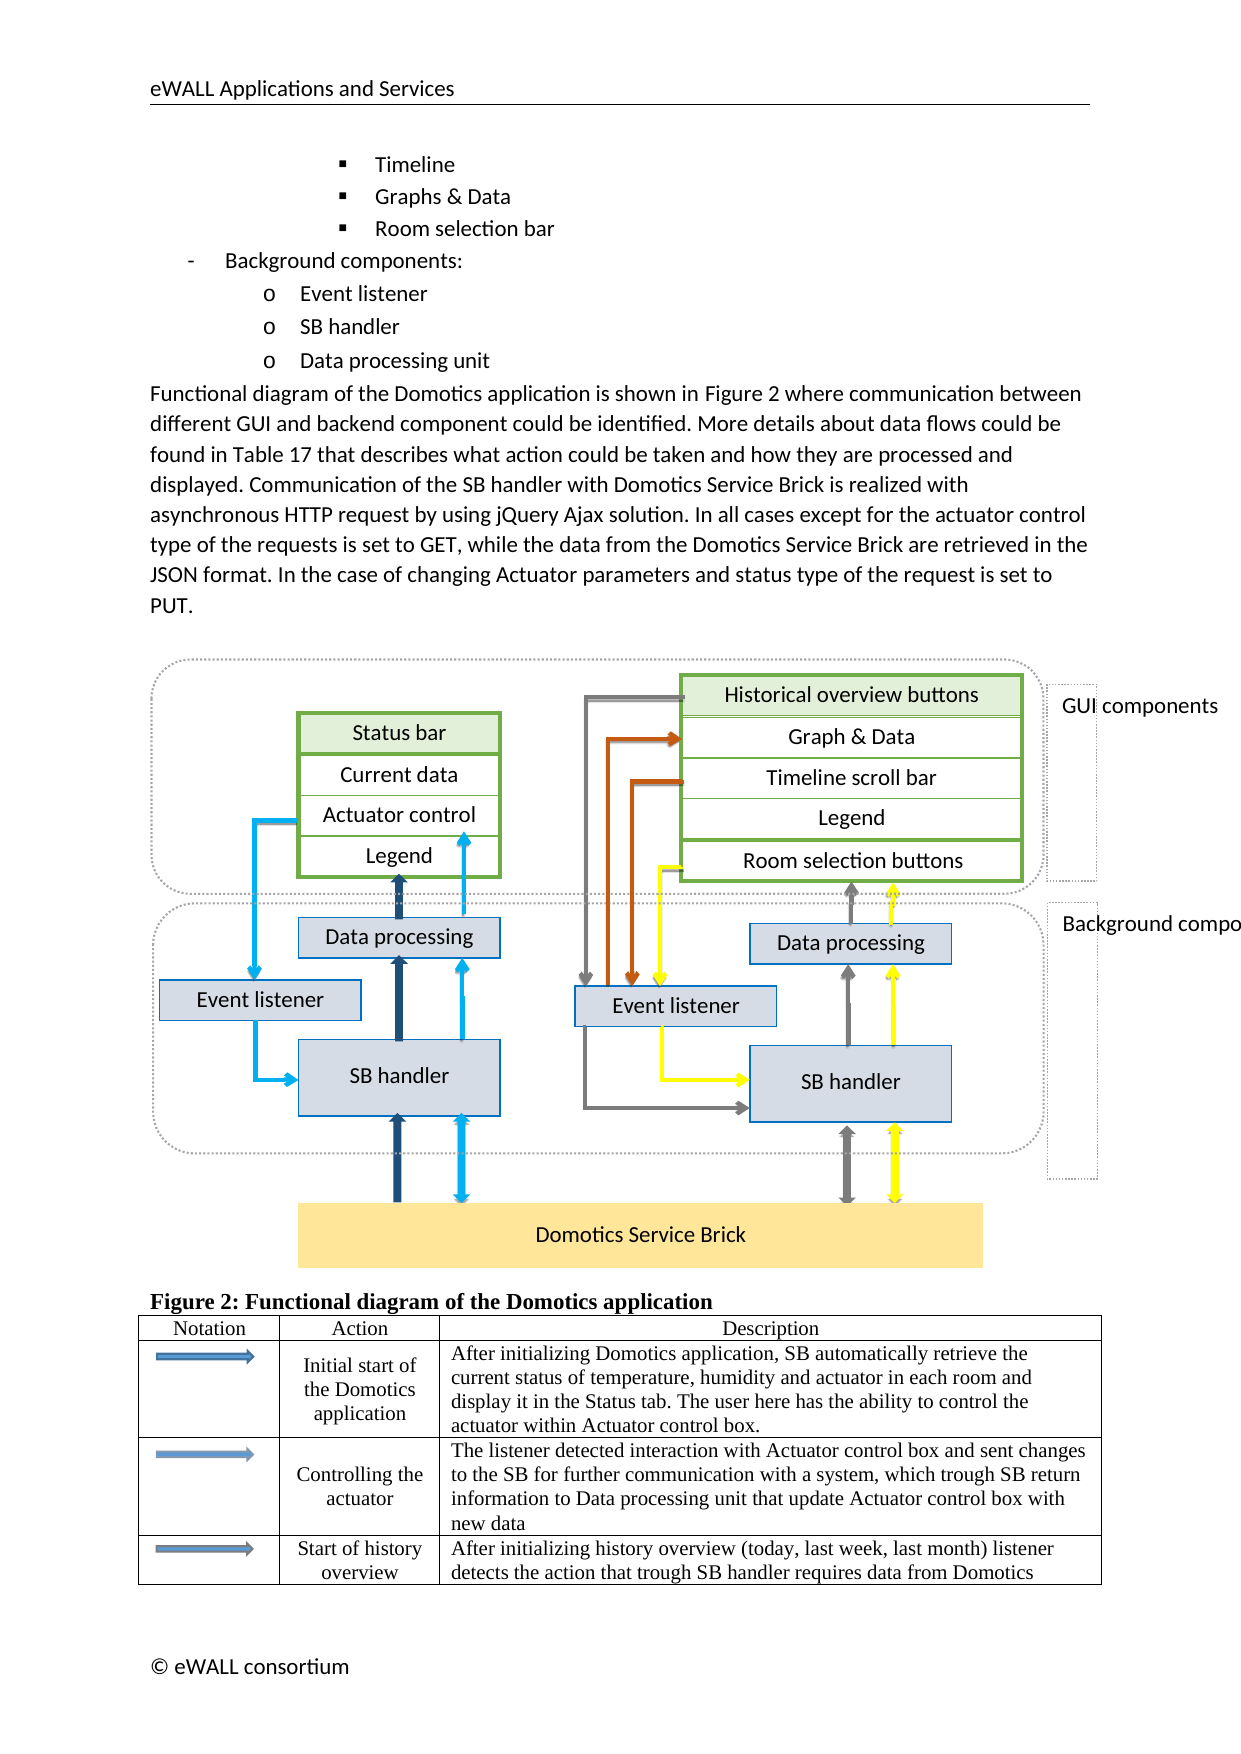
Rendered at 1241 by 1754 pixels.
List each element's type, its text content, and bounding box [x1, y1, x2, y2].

list Timeline [337, 150, 1090, 178]
table_cell The listener detected interaction with Actuator control box and sent changes to the SB for further communication with a system, which trough SB return information to Data processing unit that update Actuator control box with new data [440, 1438, 1101, 1534]
table_cell [139, 1536, 279, 1584]
table_cell [139, 1438, 279, 1534]
table_cell After initializing Domotics application, SB automatically retrieve the current status of temperature, humidity and actuator in each room and display it in the Status tab. The user here has the ability to control the actuator within Actuator control box. [440, 1341, 1101, 1437]
table_header Notation [139, 1316, 279, 1340]
list Data processing unit [262, 346, 1090, 375]
table_header Action [280, 1316, 439, 1340]
table_cell [139, 1341, 279, 1437]
list Room selection bar [337, 214, 1090, 242]
list Graphs & Data [337, 182, 1090, 210]
table_cell Controlling the actuator [280, 1438, 439, 1534]
table_cell Initial start of the Domotics application [280, 1341, 439, 1437]
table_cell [280, 1536, 439, 1584]
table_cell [440, 1536, 1101, 1584]
list SB handler [262, 312, 1090, 341]
table_header Description [440, 1316, 1101, 1340]
list Background components: [187, 247, 1090, 274]
list Event listener [262, 279, 1090, 308]
